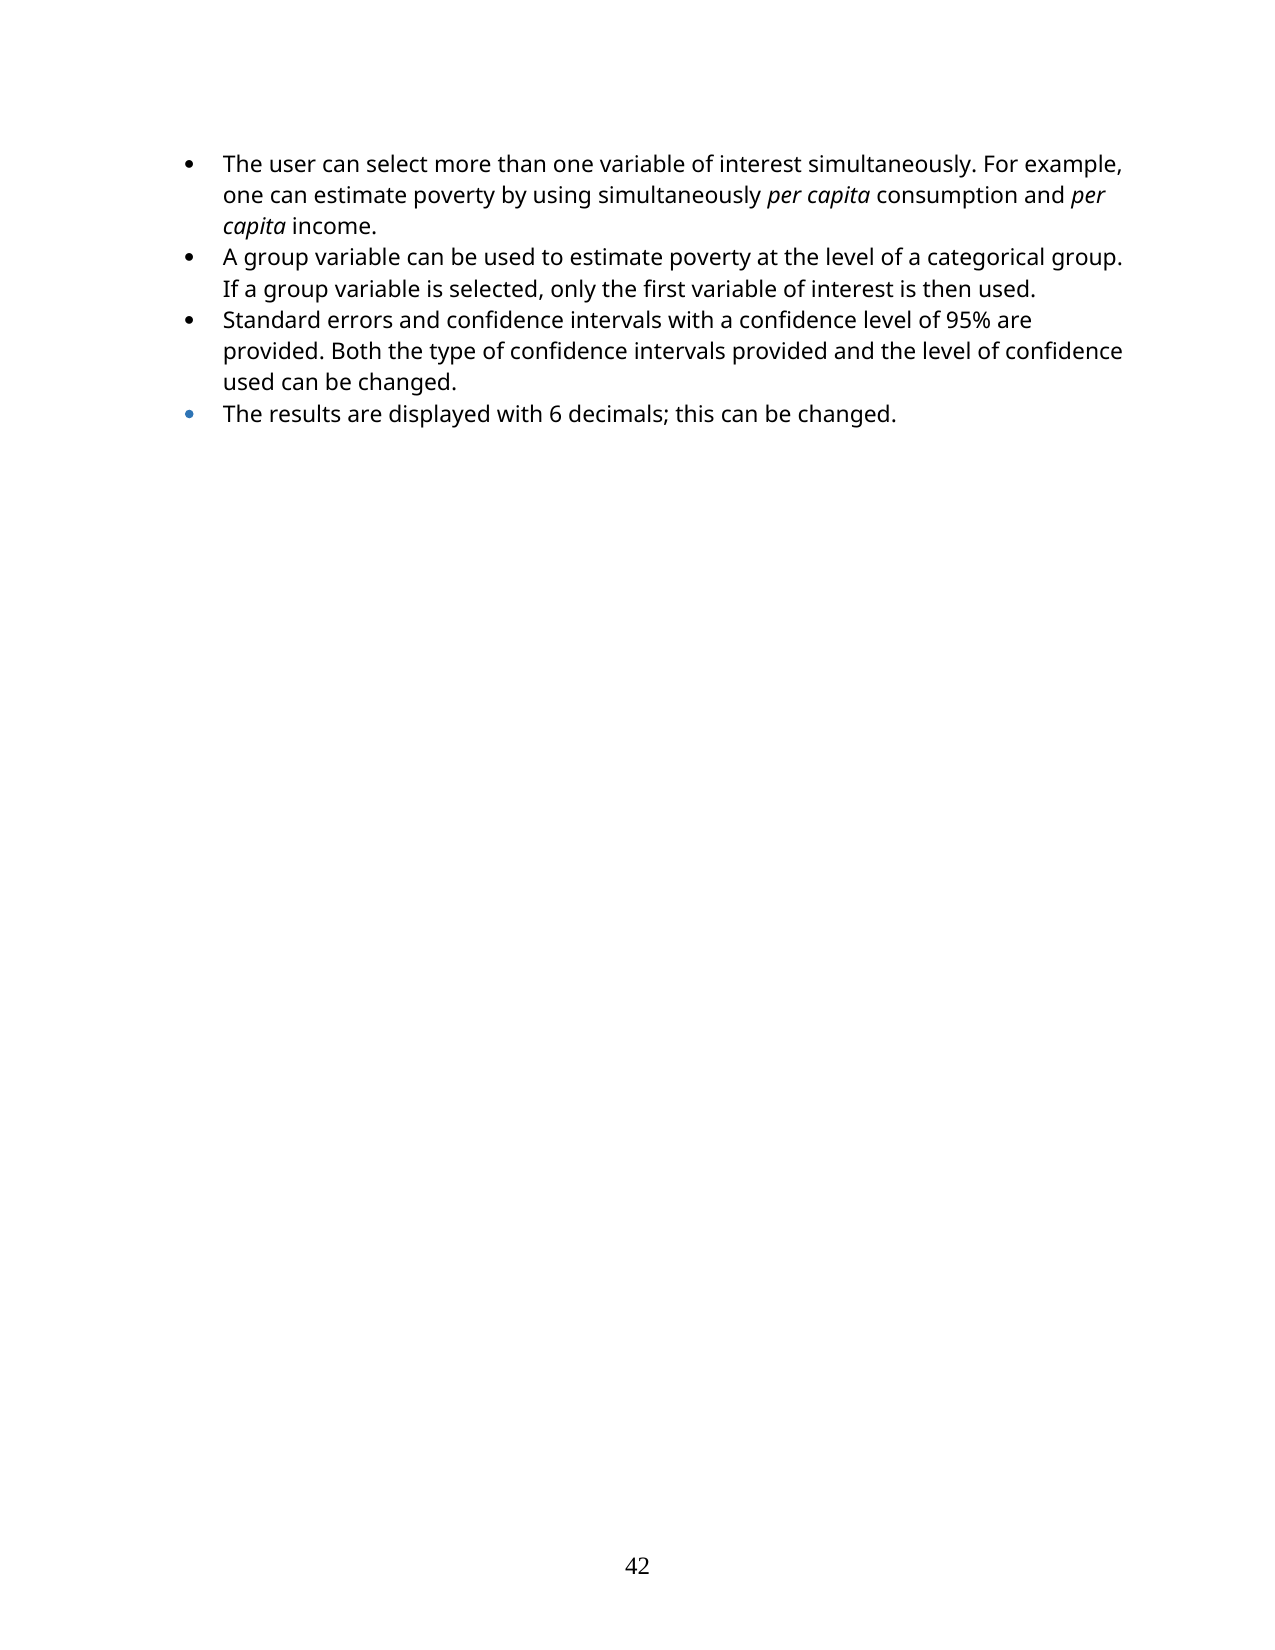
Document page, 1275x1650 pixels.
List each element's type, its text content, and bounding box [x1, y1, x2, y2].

list Standard errors and confidence intervals with a confidence level of 95% are provided. Both the type of confidence intervals provided and the level of confidence used can be changed. [185, 304, 1127, 398]
list A group variable can be used to estimate poverty at the level of a categorical group. If a group variable is selected, only the first variable of interest is then used. [185, 241, 1127, 304]
list The user can select more than one variable of interest simultaneously. For example, one can estimate poverty by using simultaneously per capita consumption and per capita income. [185, 148, 1127, 241]
list The results are displayed with 6 decimals; this can be changed. [185, 398, 1127, 429]
